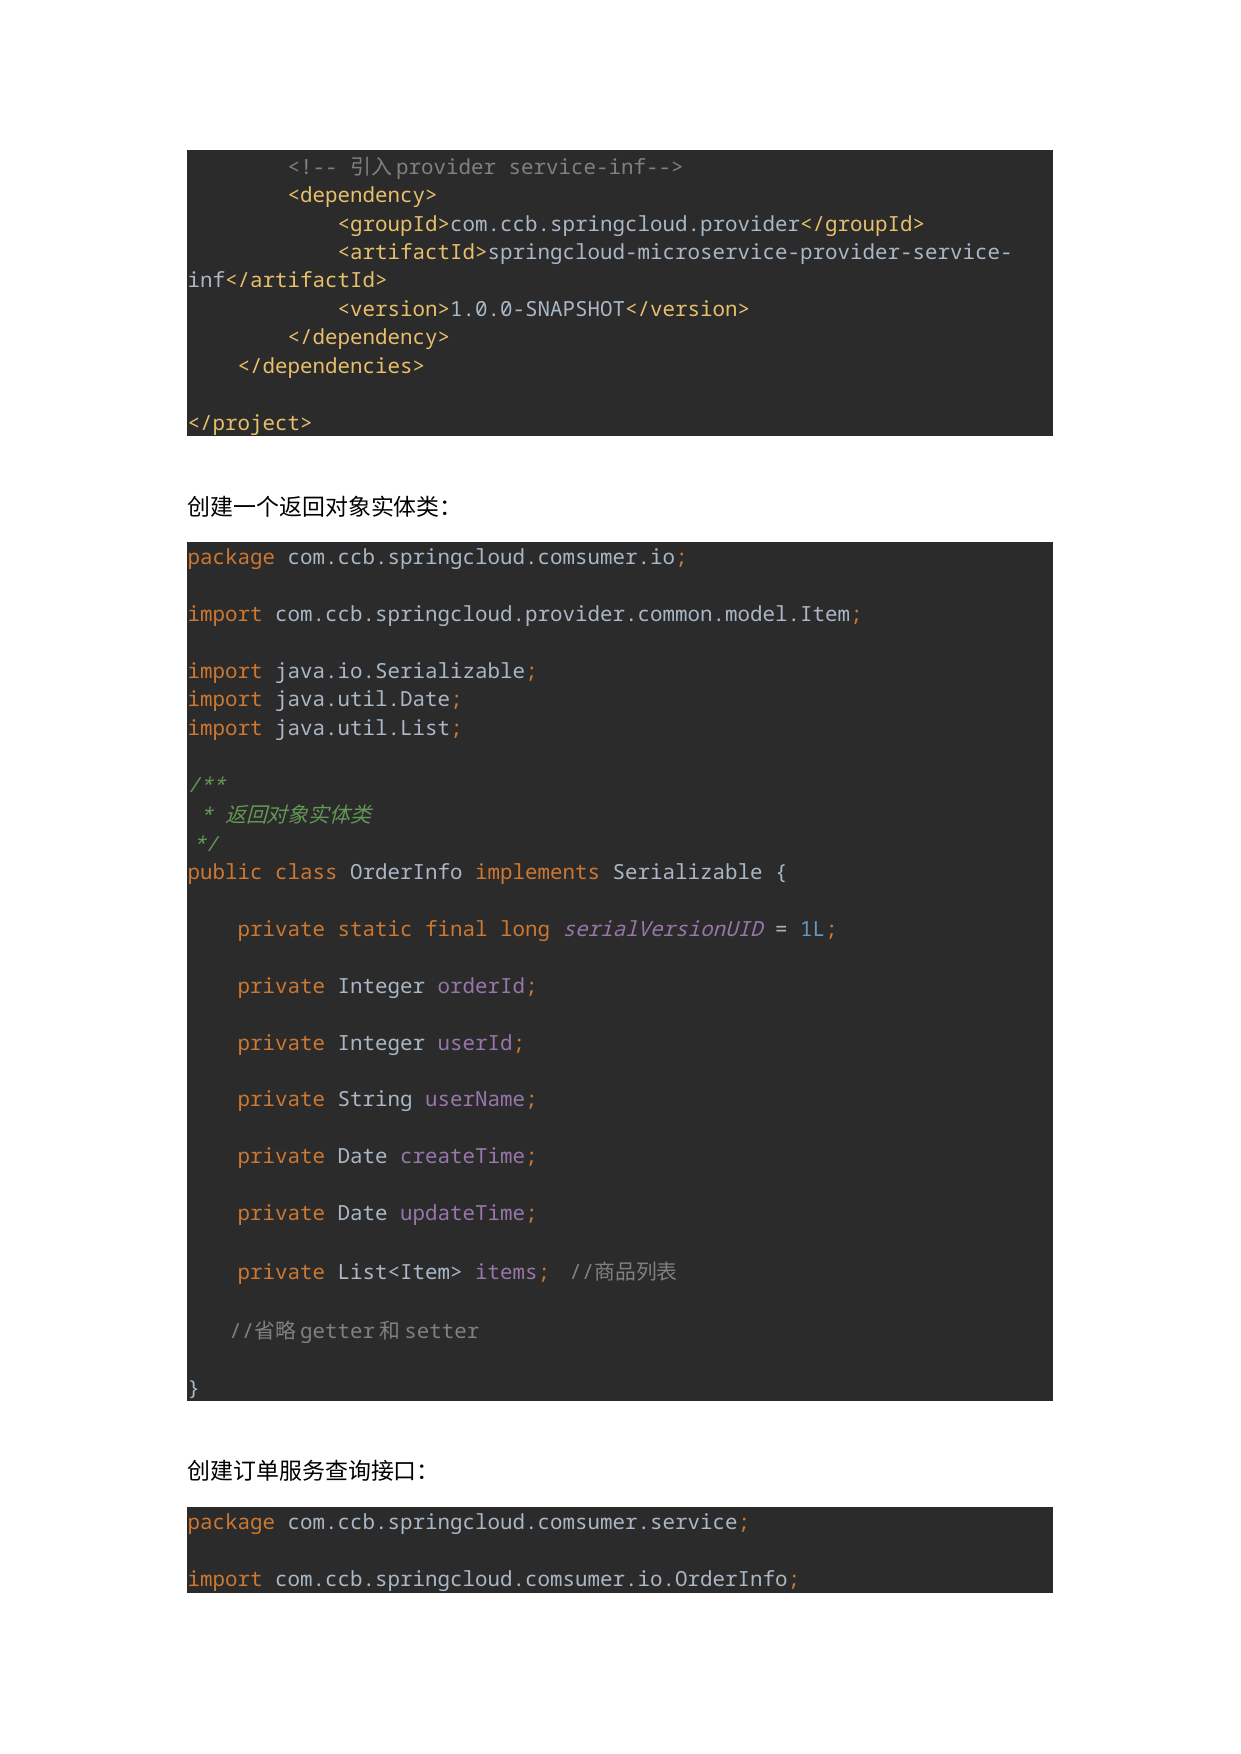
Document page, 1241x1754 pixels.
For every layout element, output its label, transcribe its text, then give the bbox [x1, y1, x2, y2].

text 创建一个返回对象实体类： [187, 488, 1053, 522]
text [187, 1507, 1053, 1593]
text package com.ccb.springcloud.comsumer.io; import com.ccb.springcloud.provider.common.model.Item; import java.io.Serializable; import java.util.Date; import java.util.List; /** * 返回对象实体类 */ public class OrderInfo implements Serializable { private static final long serialVersionUID = 1L; private Integer orderId; private Integer userId; private String userName; private Date createTime; private Date updateTime; private List<Item> items; //商品列表 [187, 542, 1053, 1286]
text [187, 150, 1053, 436]
text //省略getter和setter } [187, 1314, 1053, 1401]
text 创建订单服务查询接口： [187, 1453, 1053, 1486]
